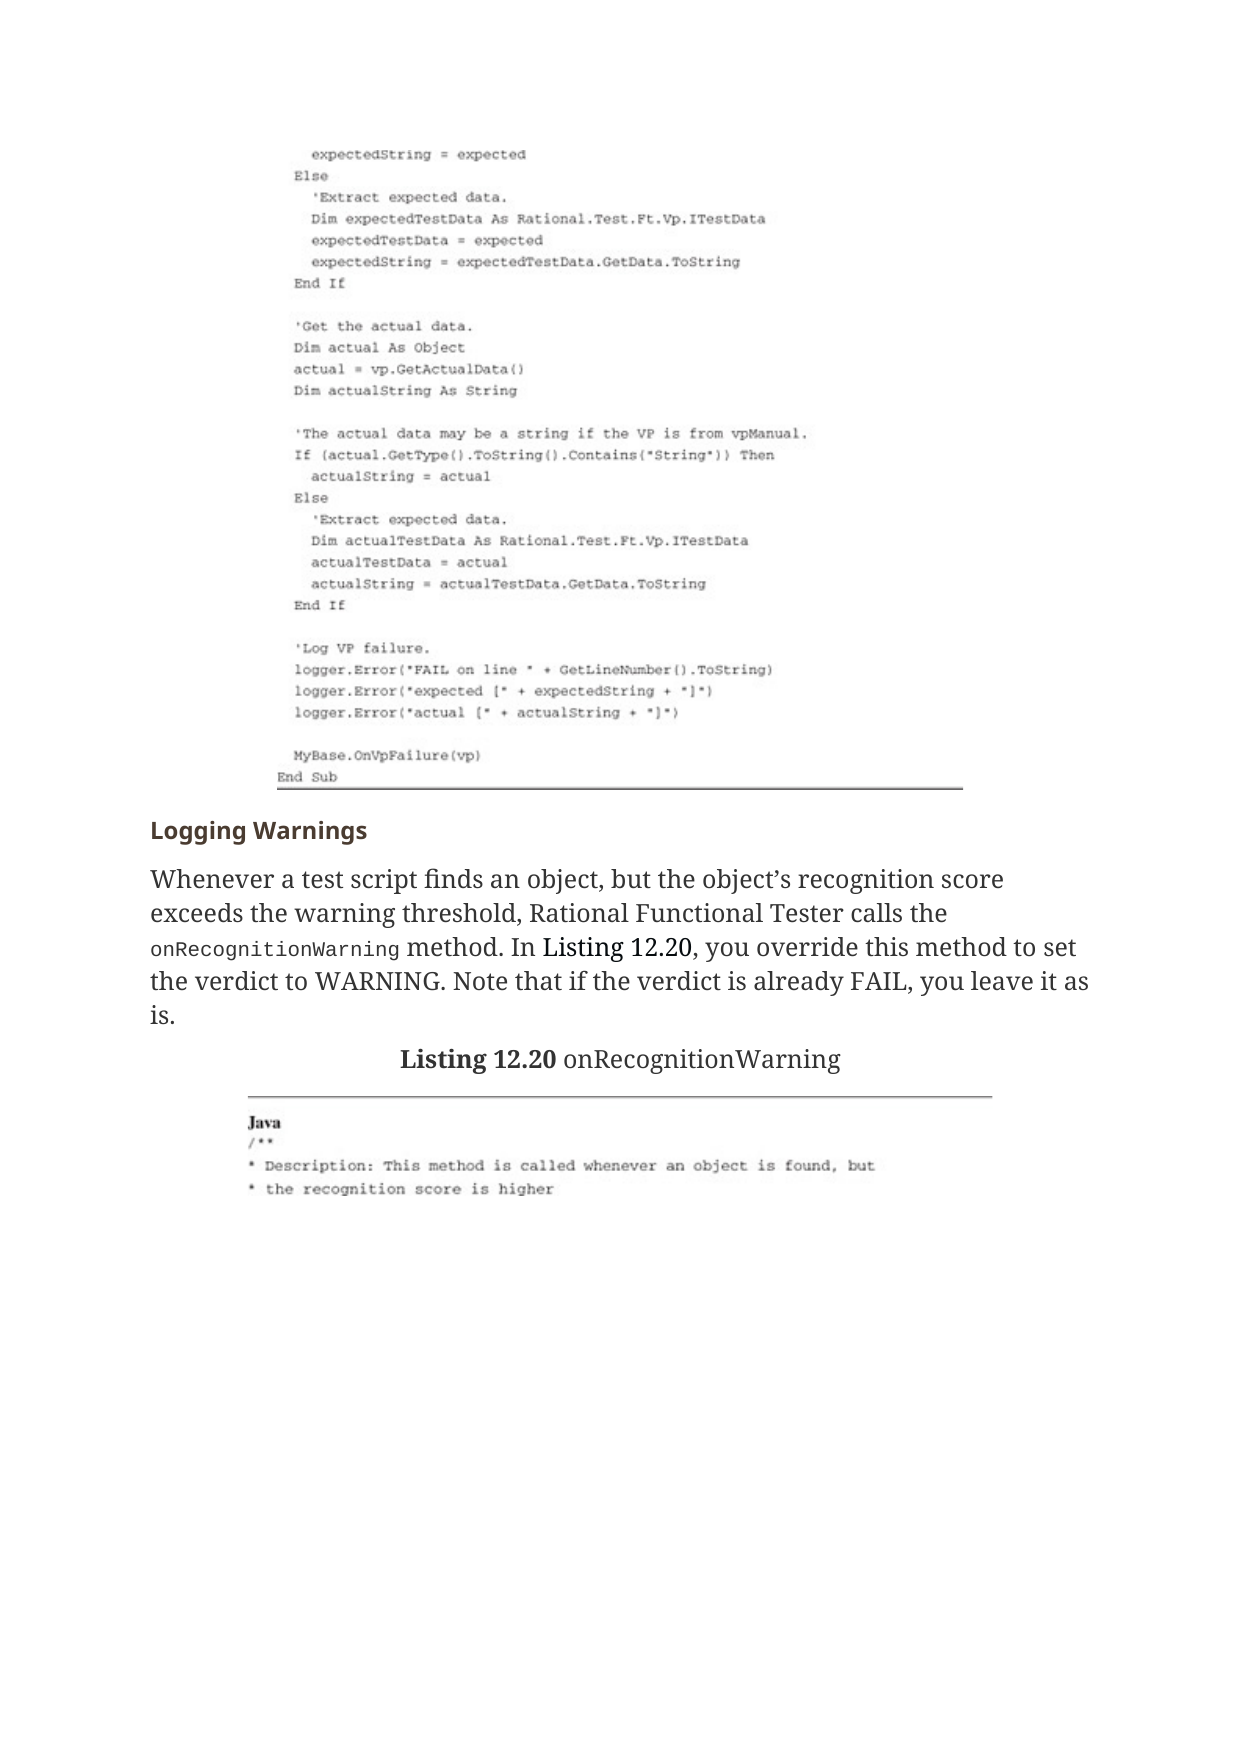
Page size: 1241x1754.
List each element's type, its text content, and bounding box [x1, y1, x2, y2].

text Logging Warnings [150, 814, 1090, 847]
text Whenever a test script finds an object, but the object’s recognition score exceeds the warning threshold, Rational Functional Tester calls the onRecognitionWarning method. In Listing 12.20, you override this method to set the verdict to WARNING. Note that if the verdict is already FAIL, you leave it as is. [150, 862, 1090, 1032]
picture [247, 1096, 993, 1196]
picture [277, 150, 964, 790]
text Listing 12.20 onRecognitionWarning [150, 1042, 1090, 1076]
